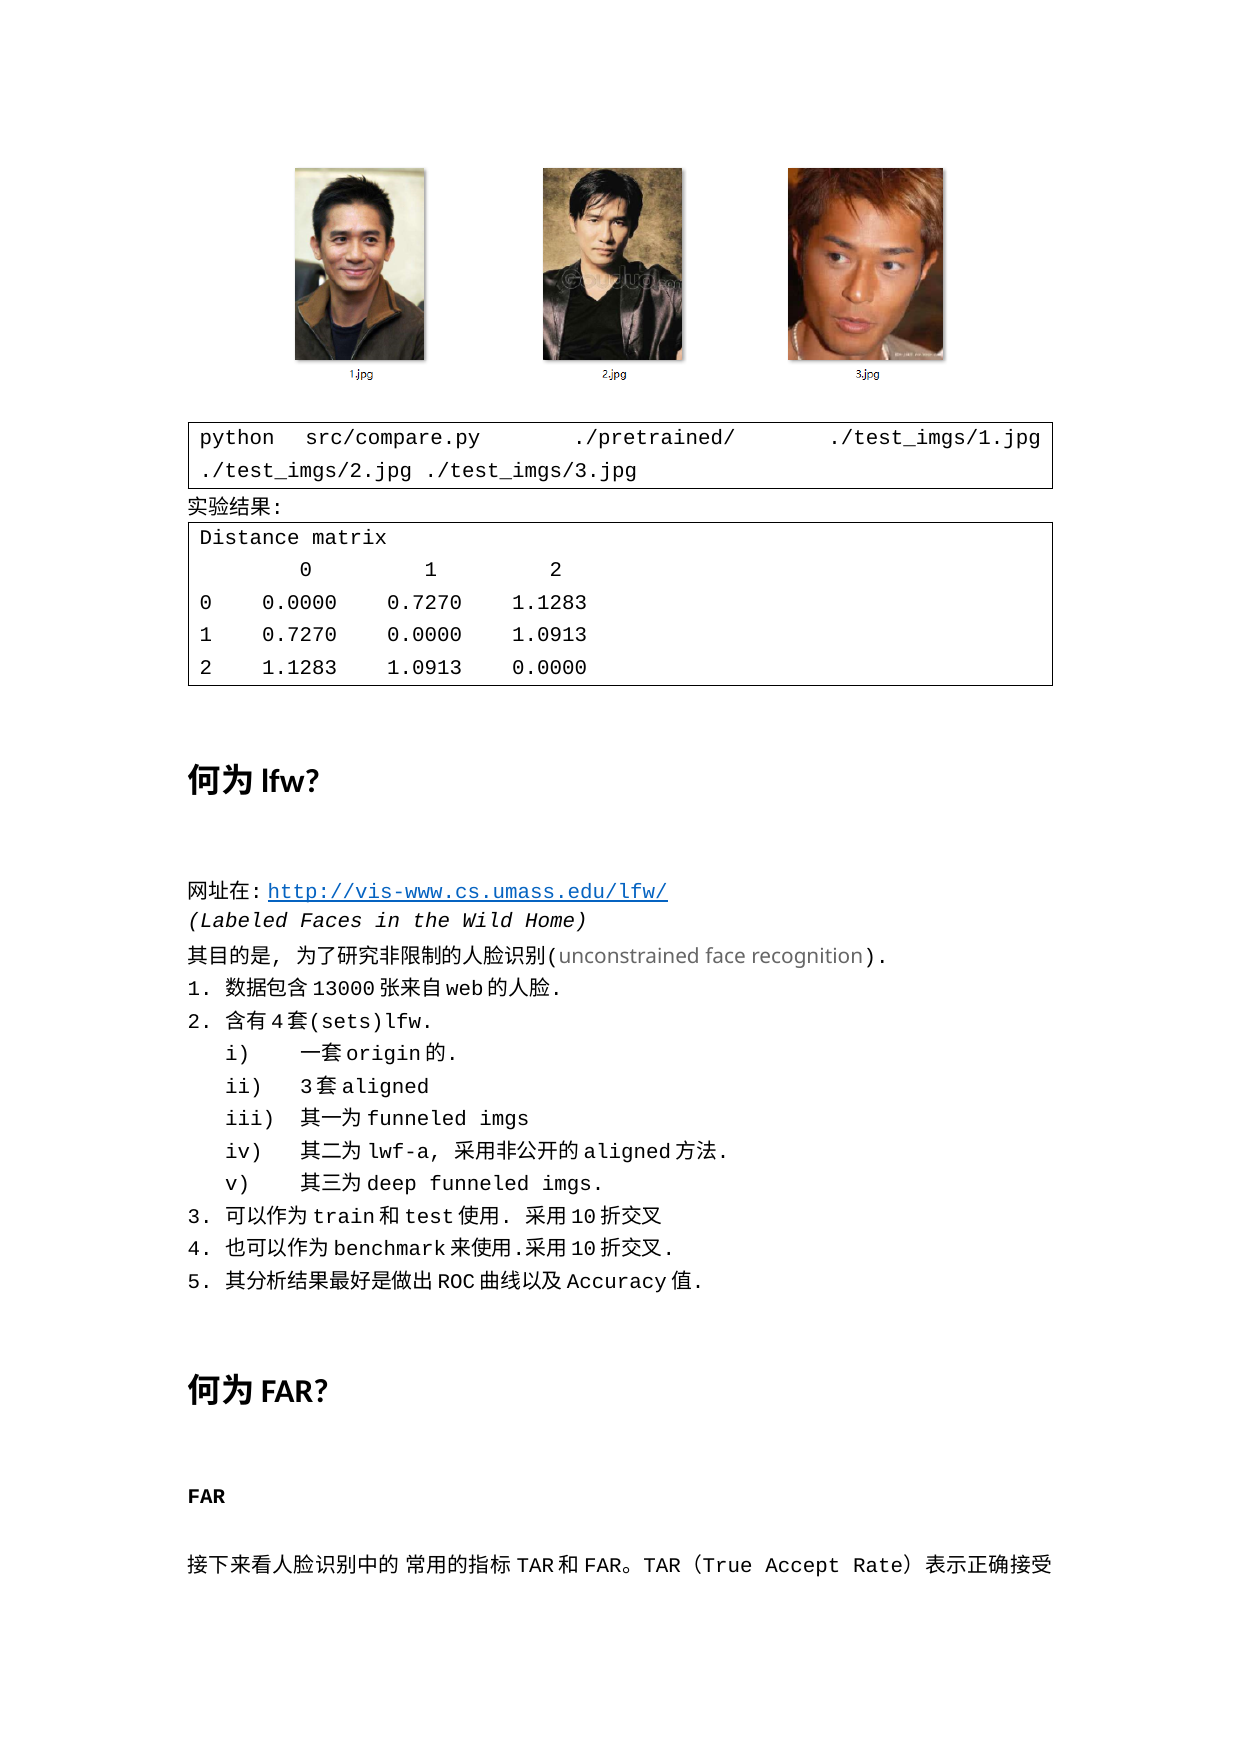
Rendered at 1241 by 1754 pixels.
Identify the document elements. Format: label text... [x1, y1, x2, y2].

text 网址在: http://vis-www.cs.umass.edu/lfw/ [187, 873, 1053, 905]
subtitle 何为FAR? [187, 1355, 1053, 1420]
table_header python src/compare.py ./pretrained/ ./test_imgs/1.jpg ./test_imgs/2.jpg ./test_imgs/3.jpg [189, 423, 1052, 488]
list 含有4套(sets)lfw. [187, 1003, 1053, 1035]
list 也可以作为benchmark来使用.采用10折交叉. [187, 1230, 1053, 1263]
text 其目的是, 为了研究非限制的人脸识别(unconstrained face recognition). [187, 938, 1053, 970]
text FAR [187, 1482, 1053, 1515]
list 其一为funneled imgs [225, 1100, 1053, 1133]
table_header Distance matrix 0 1 2 0 0.0000 0.7270 1.1283 1 0.7270 0.0000 1.0913 2 1.1283 1.0913 0.0000 [189, 523, 1052, 685]
text (Labeled Faces in the Wild Home) [187, 905, 1053, 938]
subtitle 何为lfw? [187, 746, 1053, 811]
list 其三为deep funneled imgs. [225, 1165, 1053, 1198]
picture [288, 162, 952, 388]
list 一套origin的. [225, 1035, 1053, 1068]
list 可以作为train和test使用. 采用10折交叉 [187, 1198, 1053, 1230]
list 数据包含13000张来自web的人脸. [187, 970, 1053, 1003]
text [187, 1547, 1053, 1580]
list 3套aligned [225, 1068, 1053, 1100]
list 其分析结果最好是做出ROC曲线以及Accuracy值. [187, 1263, 1053, 1295]
text 实验结果: [187, 489, 1053, 522]
list 其二为lwf-a, 采用非公开的aligned方法. [225, 1133, 1053, 1165]
